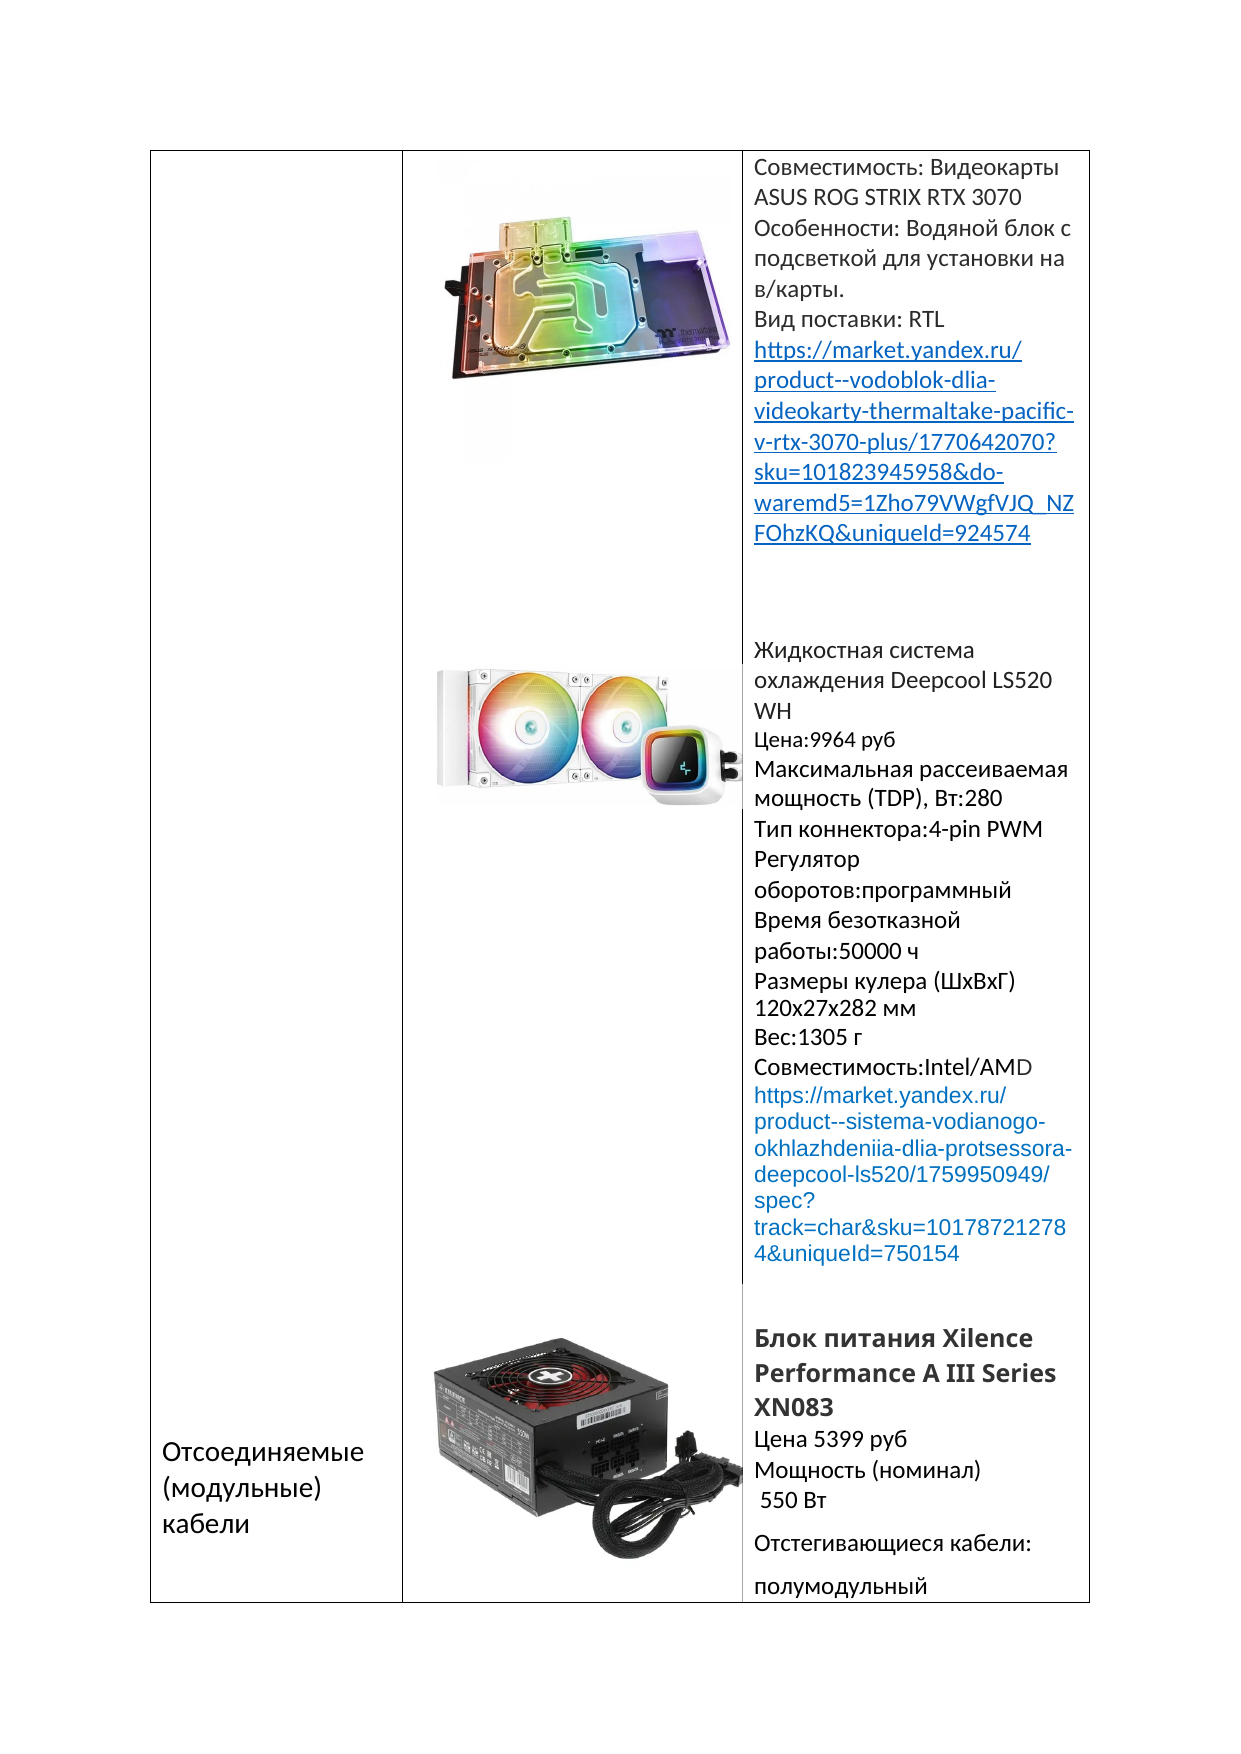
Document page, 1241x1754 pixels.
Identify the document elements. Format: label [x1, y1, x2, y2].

table_cell [743, 151, 1089, 1602]
table_cell [403, 151, 742, 1602]
table_cell [151, 151, 402, 1602]
